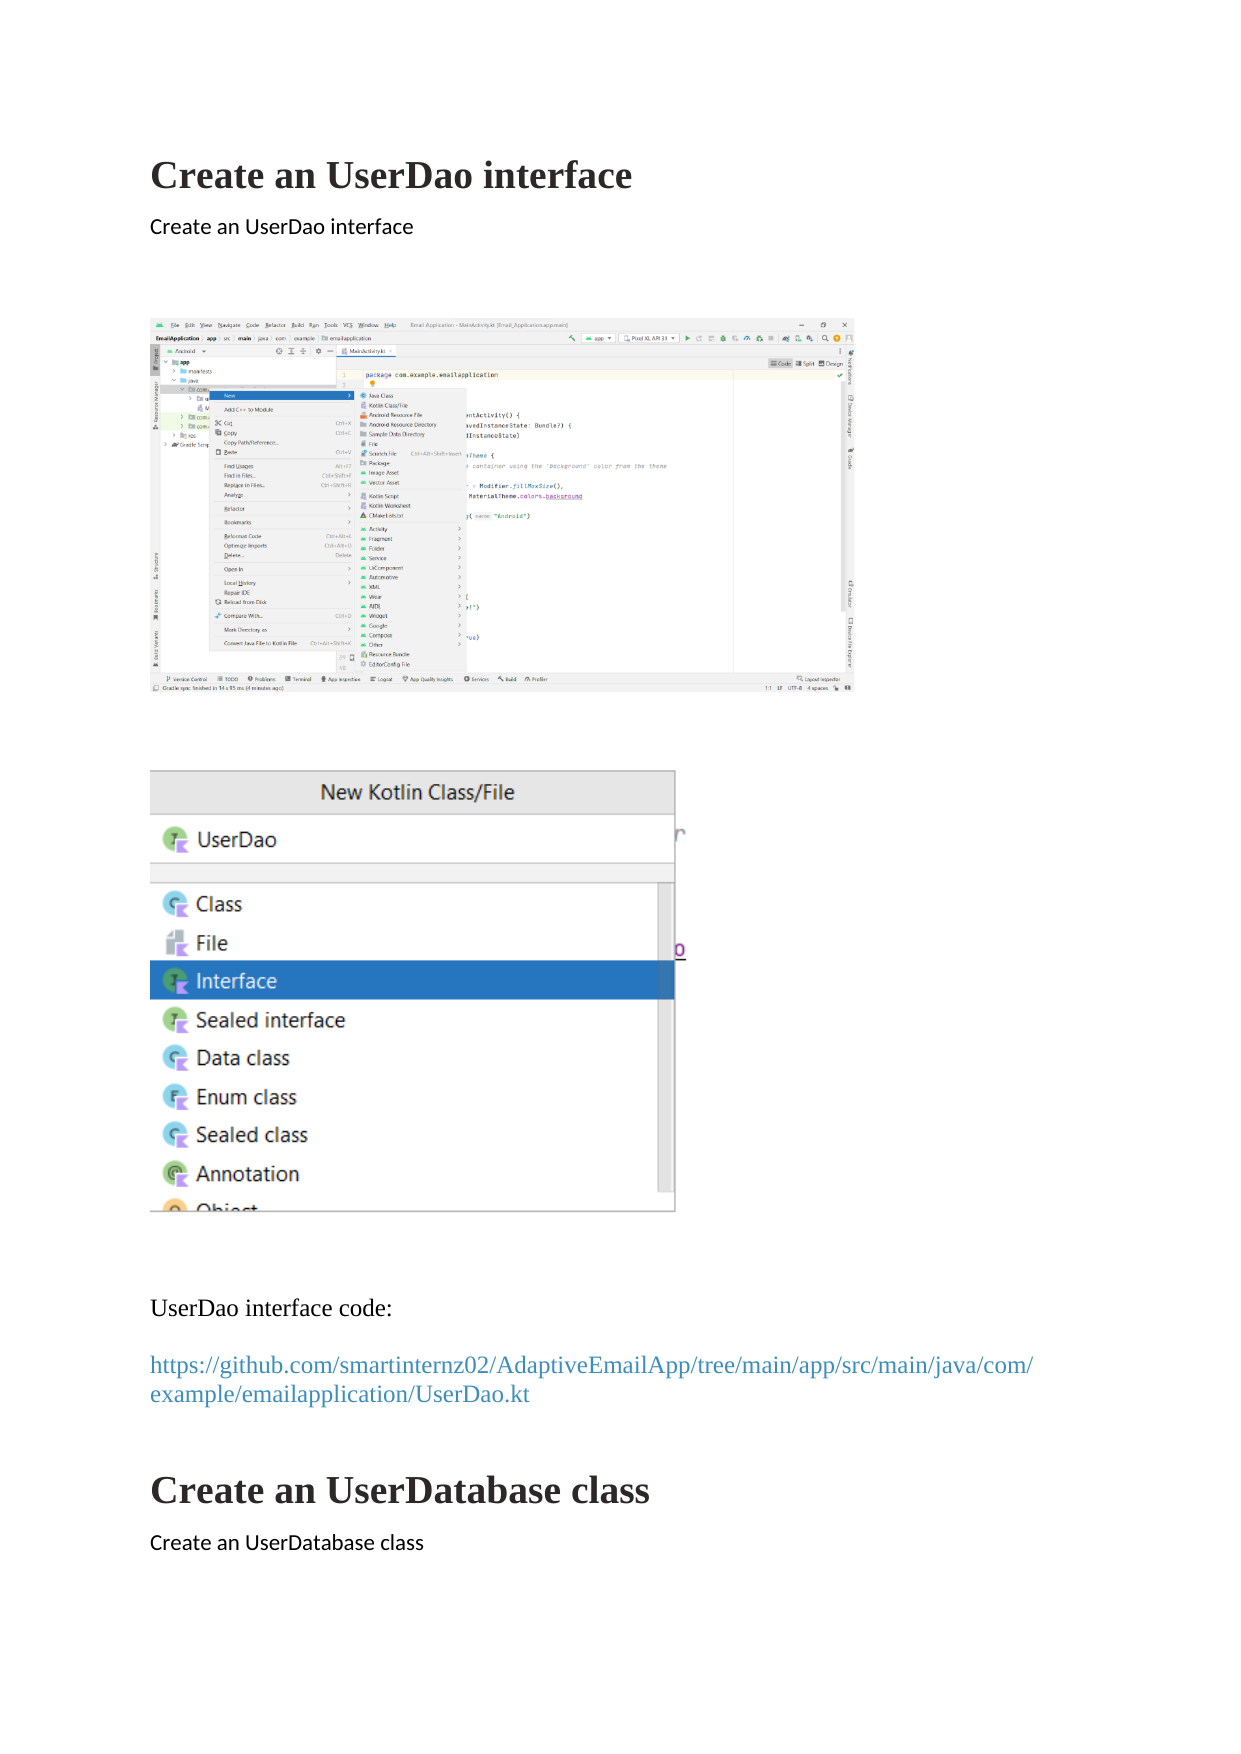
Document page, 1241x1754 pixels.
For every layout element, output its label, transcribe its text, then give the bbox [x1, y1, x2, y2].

subtitle Create an UserDatabase class [150, 1465, 1090, 1512]
text UserDao interface code: [150, 1293, 1090, 1322]
subtitle Create an UserDao interface [150, 150, 1090, 197]
picture [150, 318, 855, 692]
text https://github.com/smartinternz02/AdaptiveEmailApp/tree/main/app/src/main/java/com/example/emailapplication/UserDao.kt [150, 1351, 1090, 1408]
picture [150, 769, 687, 1215]
text Create an UserDao interface [150, 212, 1090, 241]
text Create an UserDatabase class [150, 1528, 1090, 1556]
